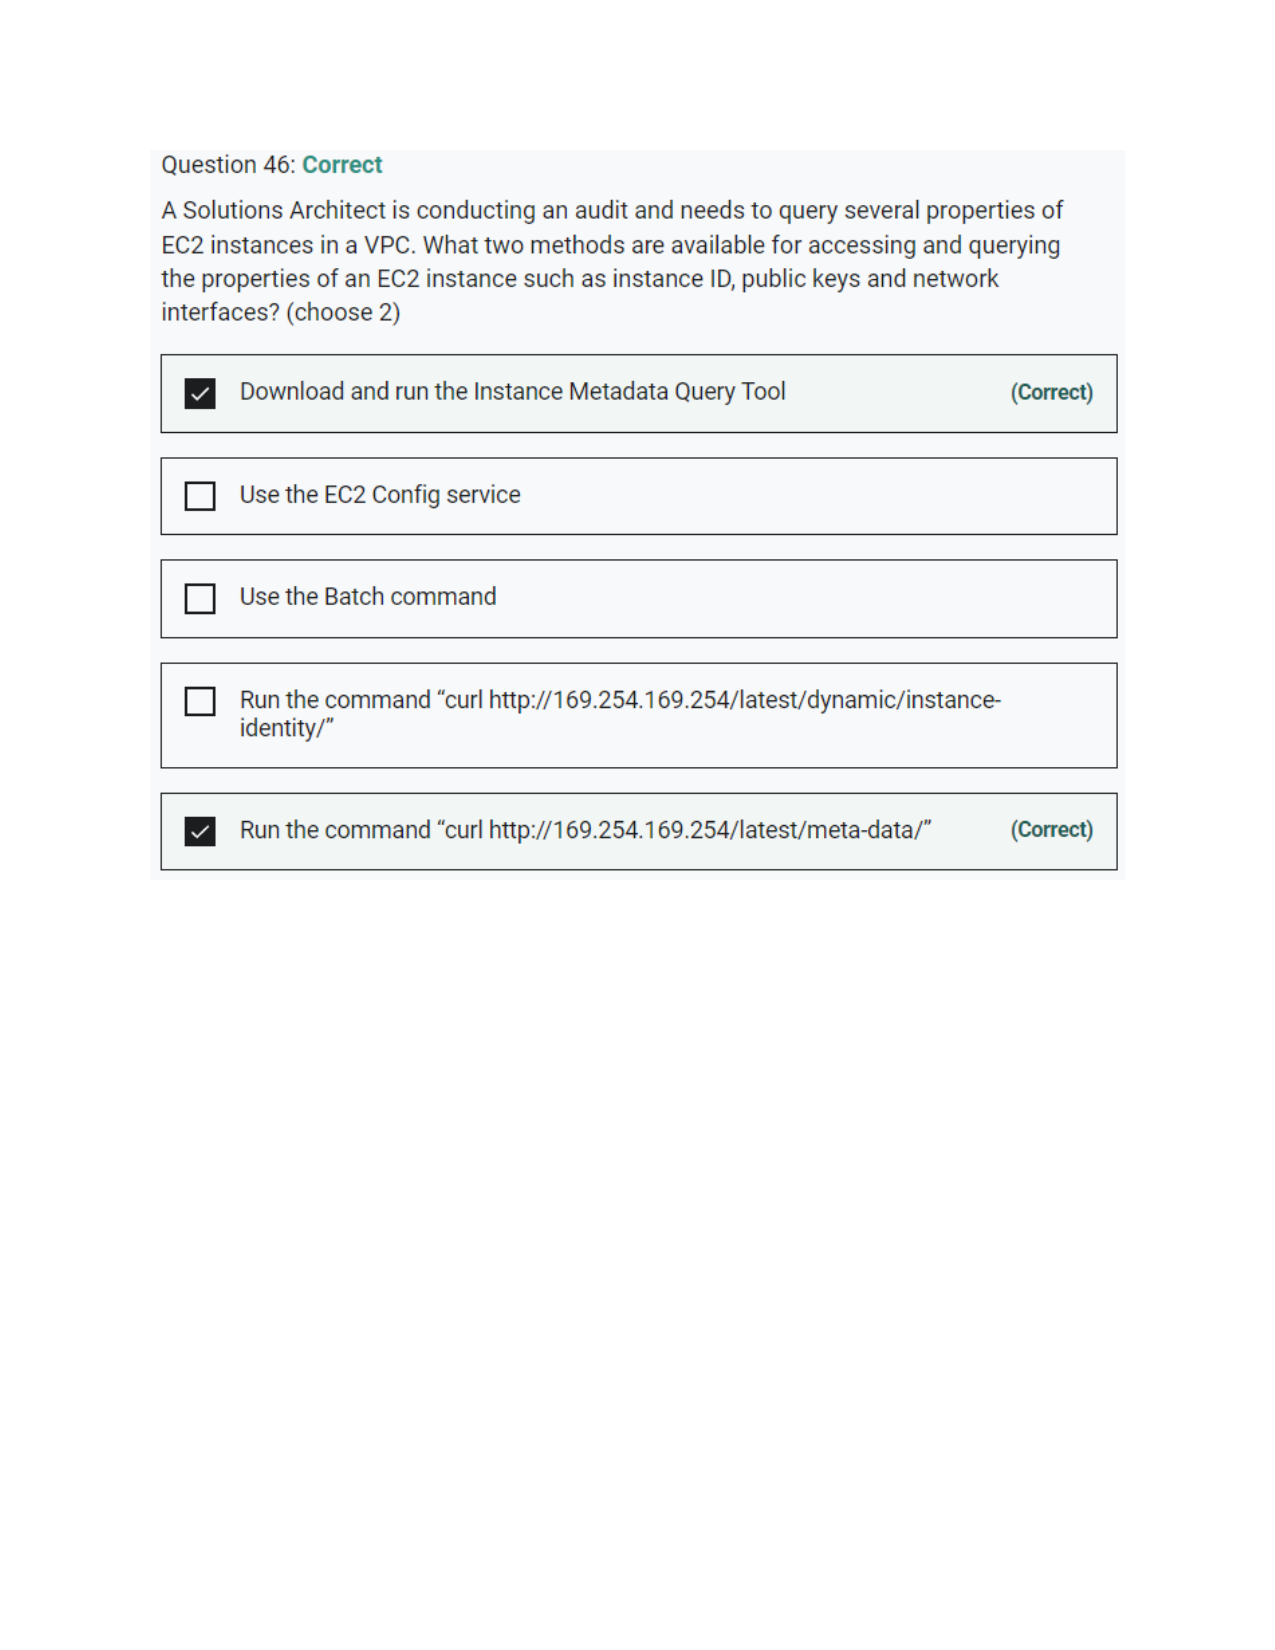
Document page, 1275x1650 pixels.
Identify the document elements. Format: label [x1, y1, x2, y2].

picture [150, 150, 1125, 880]
